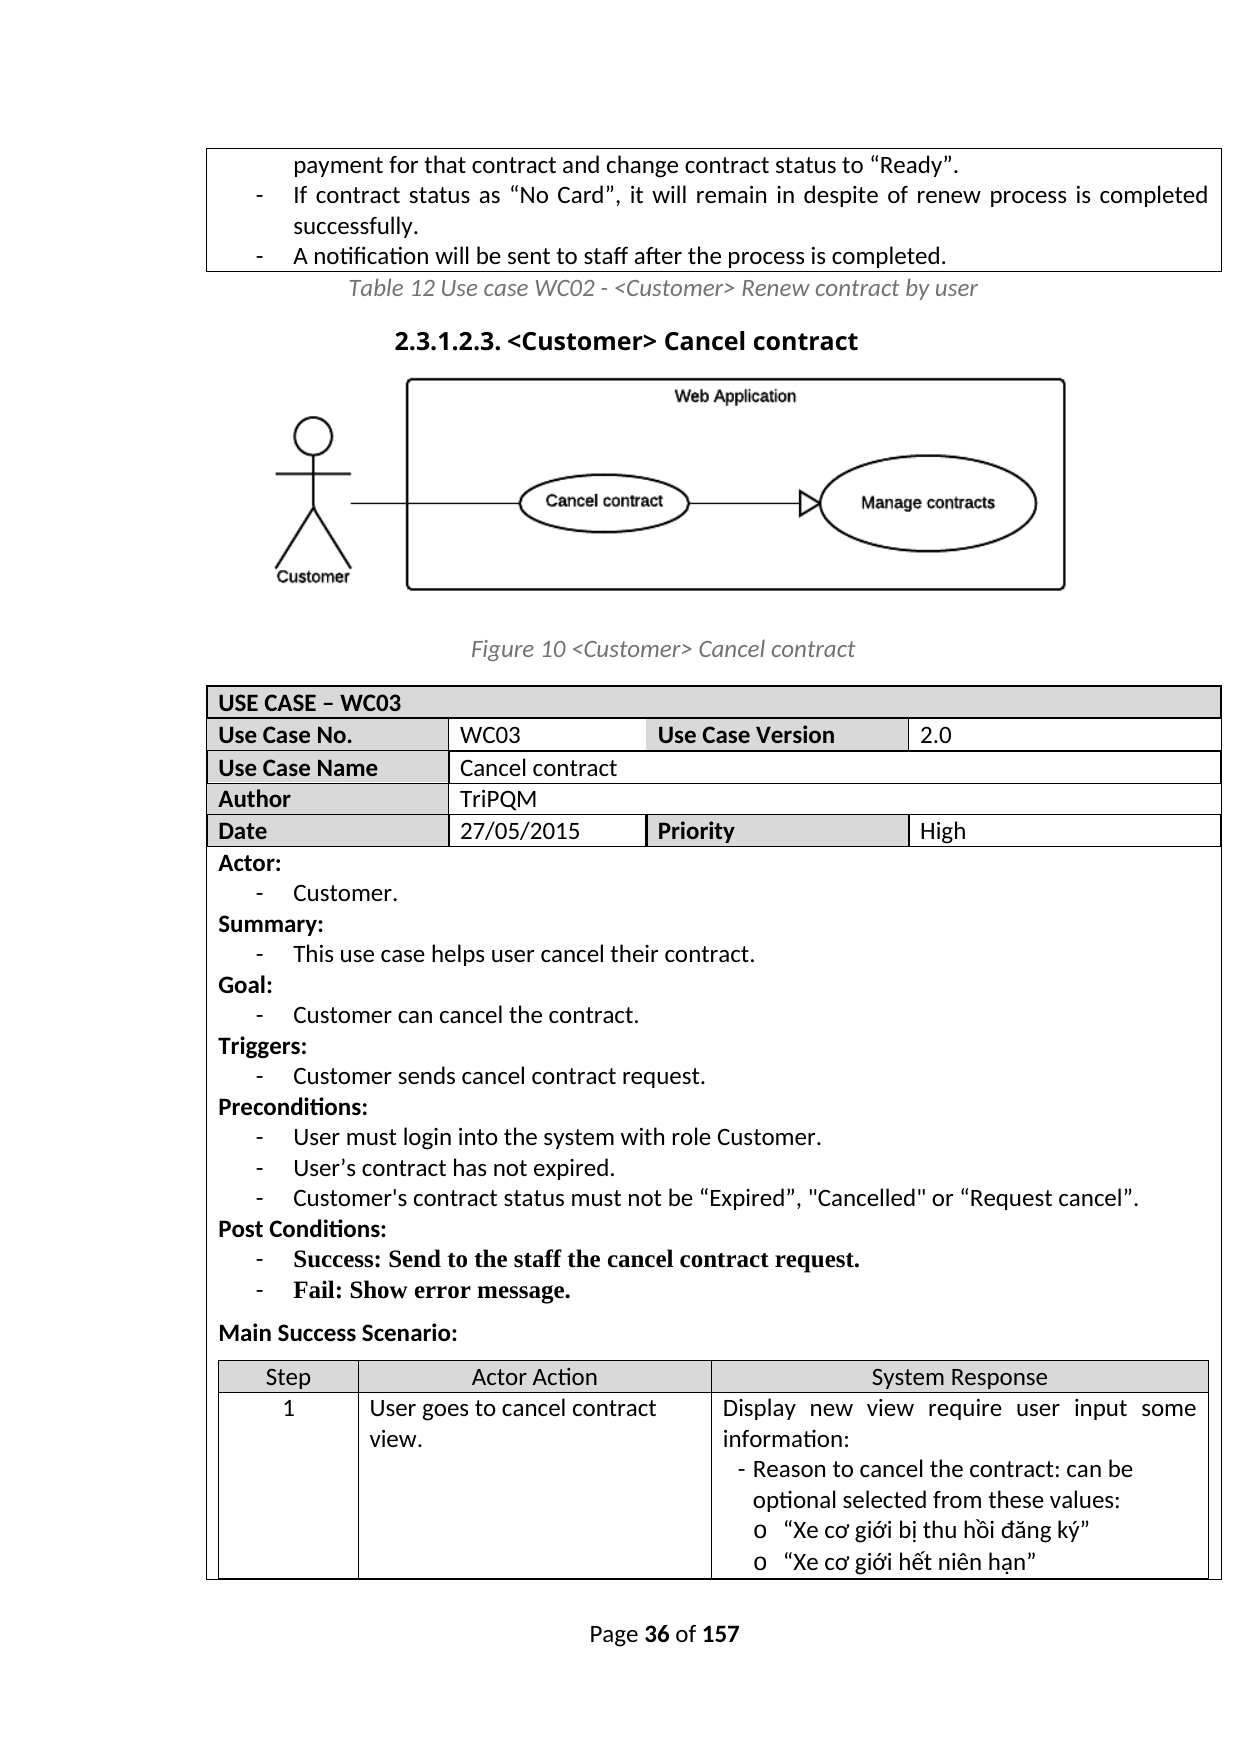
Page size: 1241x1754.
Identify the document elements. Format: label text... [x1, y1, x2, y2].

subtitle <Customer> Cancel contract [394, 323, 1122, 357]
table_header USE CASE – WC03 [208, 687, 1220, 717]
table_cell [207, 149, 1221, 271]
table_cell TriPQM [449, 784, 1221, 814]
table_cell 27/05/2015 [450, 815, 645, 846]
table_cell Priority [648, 815, 908, 846]
table_cell Author [207, 784, 448, 814]
table_cell High [910, 815, 1220, 846]
table_cell Use Case Name [208, 751, 448, 782]
table_cell WC03 [449, 719, 646, 750]
picture [237, 359, 1092, 615]
table_cell Cancel contract [450, 752, 1220, 782]
table_cell Use Case Version [646, 719, 908, 750]
table_cell 2.0 [909, 719, 1221, 750]
table_cell Use Case No. [207, 719, 448, 750]
table_cell Date [208, 815, 448, 846]
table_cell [207, 847, 1221, 1579]
text Table 12 Use case WC02 - <Customer> Renew contract by user [207, 272, 1122, 302]
